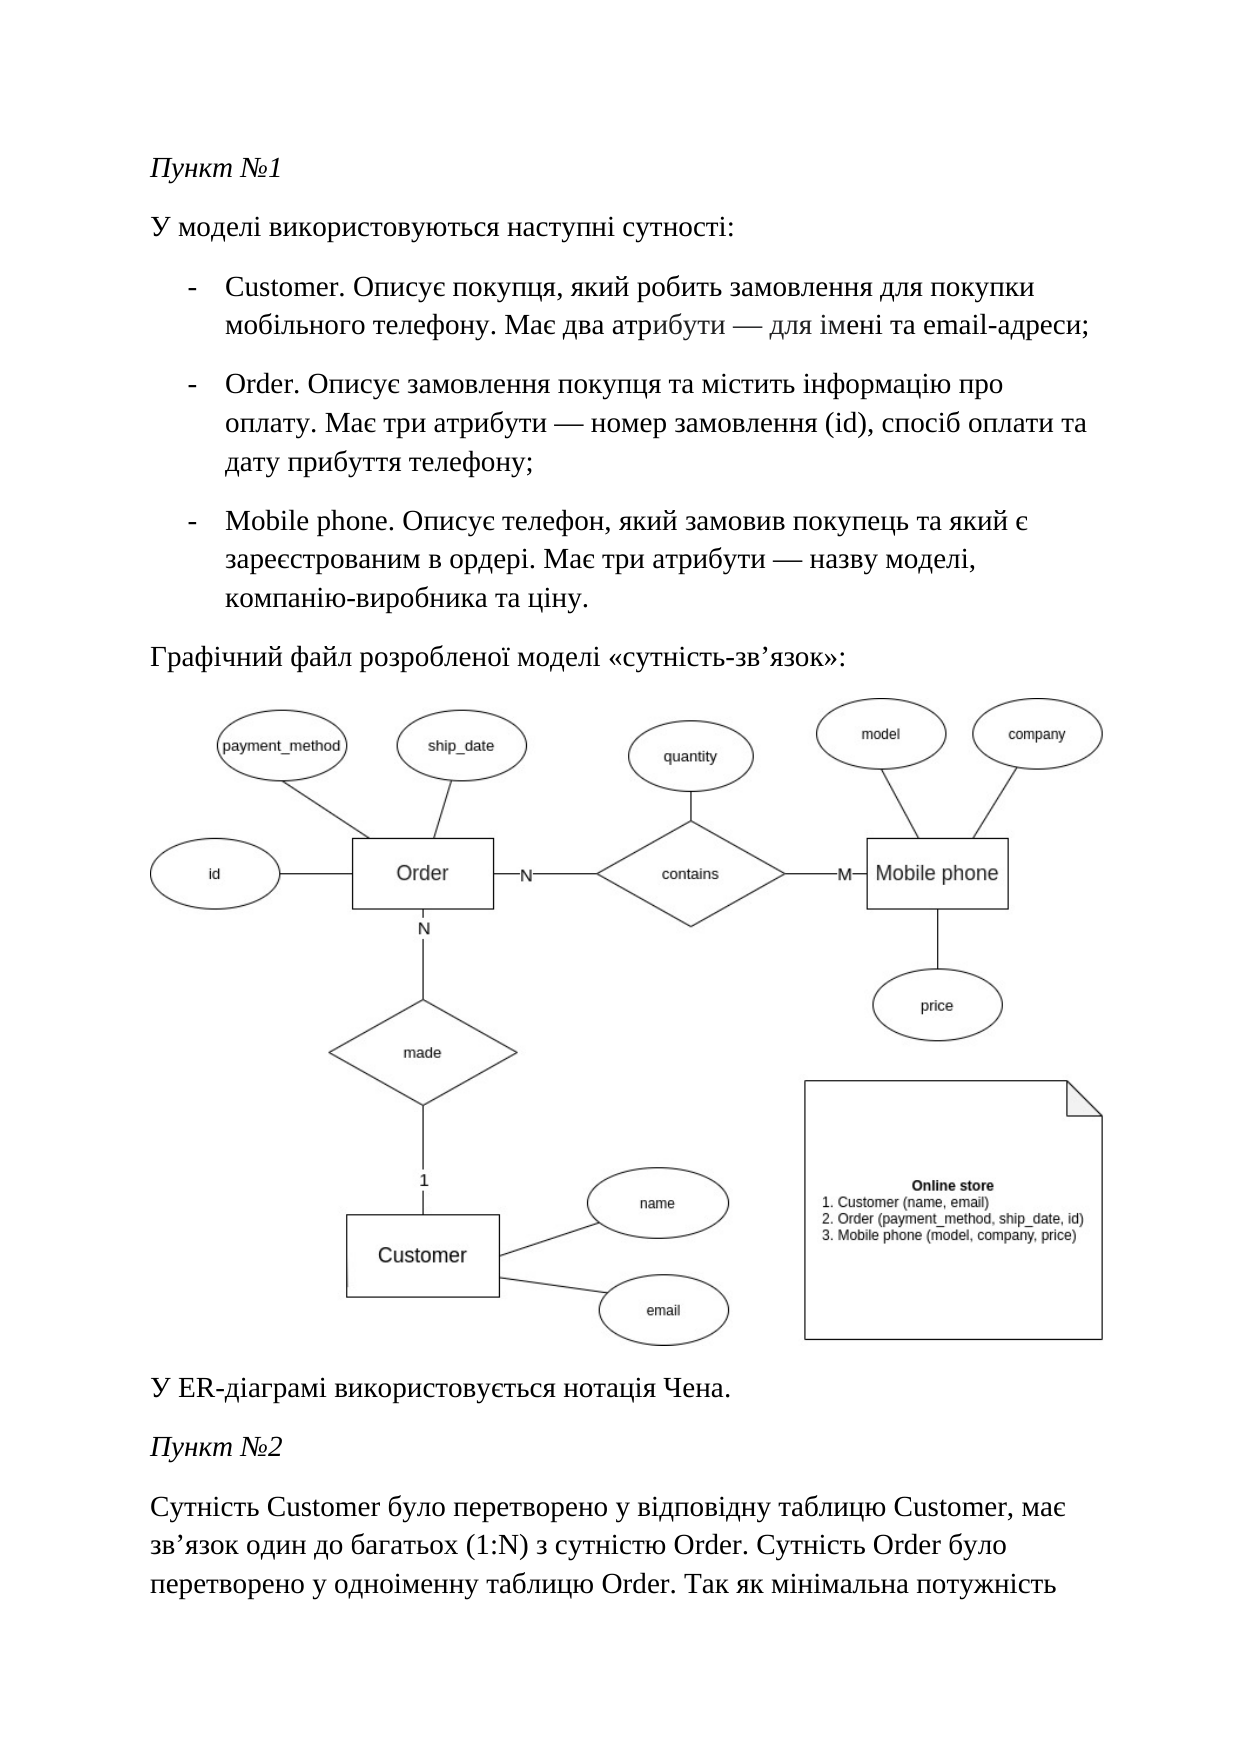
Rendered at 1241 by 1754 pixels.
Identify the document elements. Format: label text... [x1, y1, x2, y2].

picture [150, 698, 1104, 1346]
list Mobile phone. Описує телефон, який замовив покупець та який є зареєстрованим в ордері. Має три атрибути — назву моделі, компанію-виробника та ціну. [187, 503, 1090, 614]
list Customer. Описує покупця, який робить замовлення для покупки мобільного телефону. Має два атрибути — для імені та email-адреси; [187, 269, 1090, 341]
list Order. Описує замовлення покупця та містить інформацію про оплату. Має три атрибути — номер замовлення (id), спосіб оплати та дату прибуття телефону; [187, 367, 1090, 477]
text У моделі використовуються наступні сутності: [150, 209, 1090, 243]
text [150, 1489, 1090, 1599]
text Пункт №2 [150, 1429, 1090, 1463]
text У ER-діаграмі використовується нотація Чена. [150, 1370, 1090, 1404]
text Графічний файл розробленої моделі «сутність-зв’язок»: [150, 639, 1090, 673]
text Пункт №1 [150, 150, 1090, 183]
